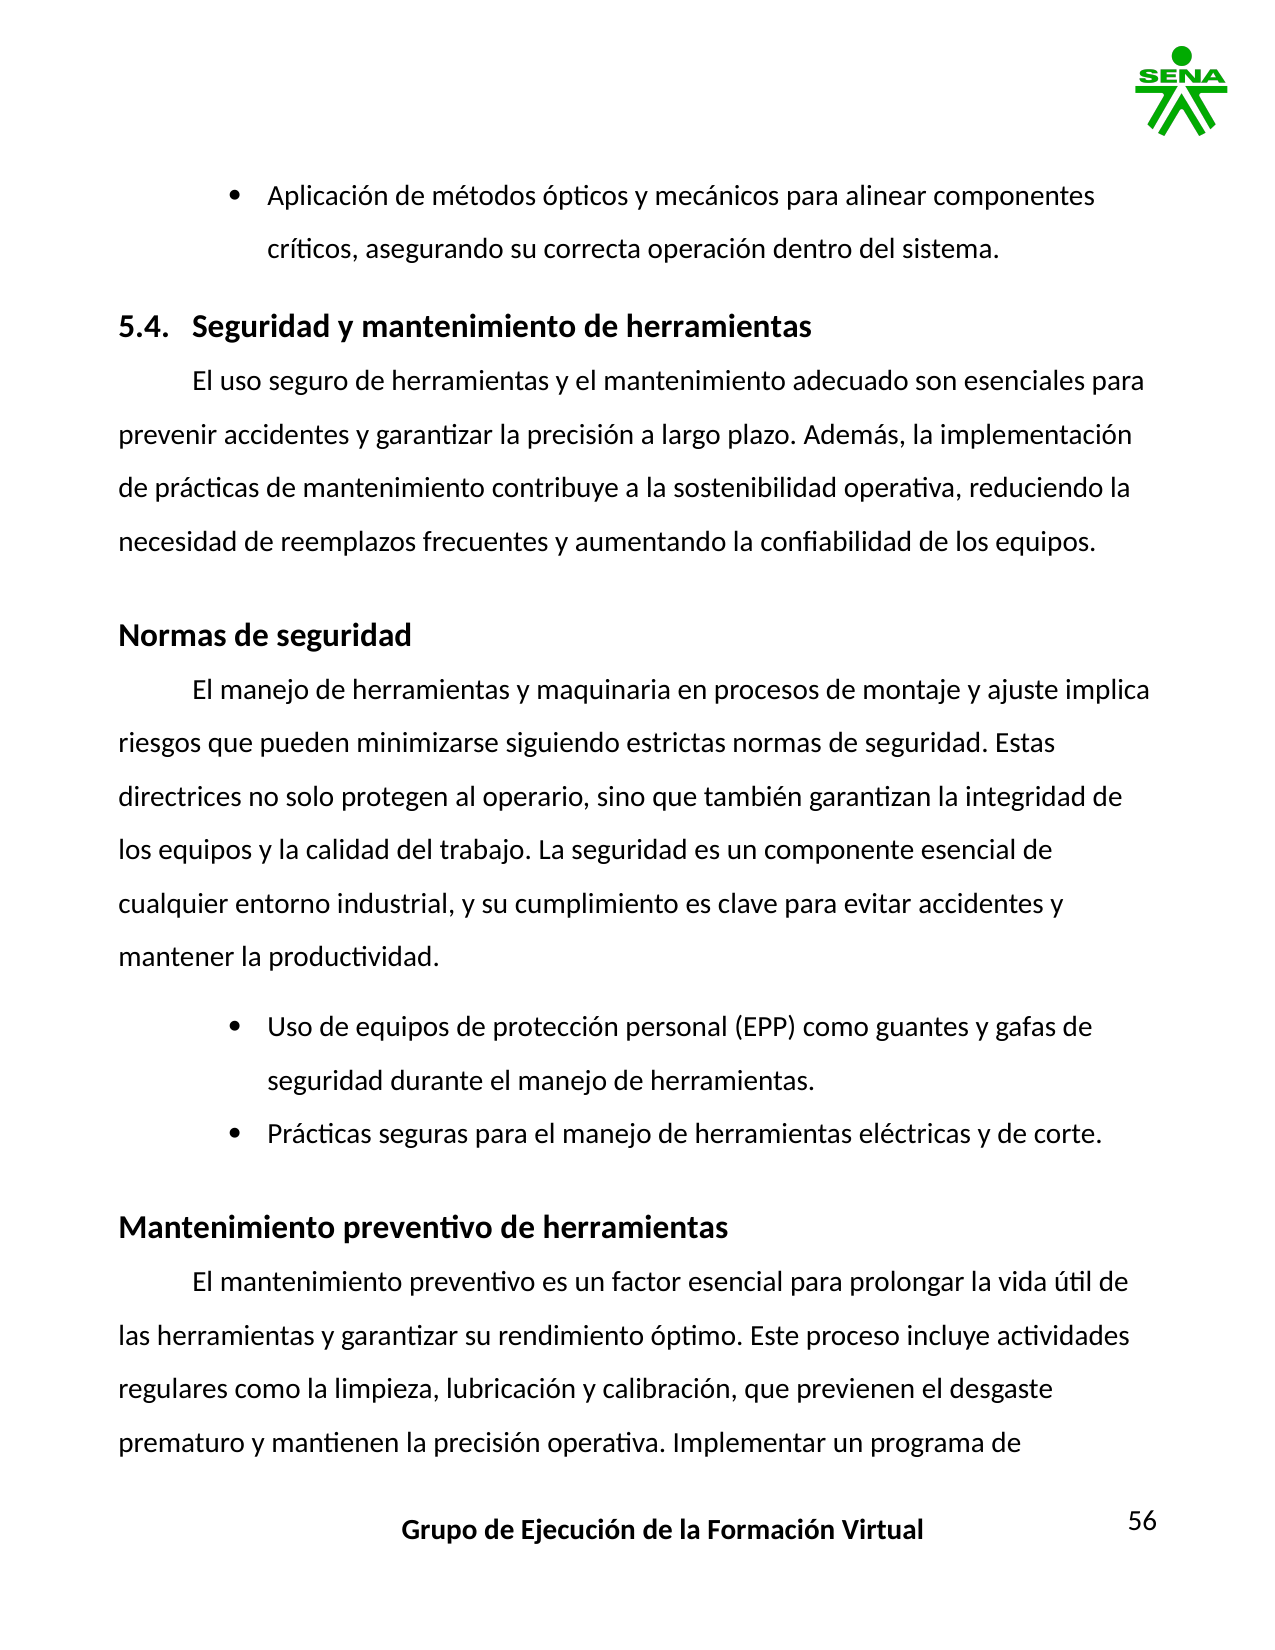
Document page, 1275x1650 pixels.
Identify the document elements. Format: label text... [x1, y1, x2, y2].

subtitle Seguridad y mantenimiento de herramientas [118, 305, 1157, 346]
subtitle Normas de seguridad [118, 613, 1157, 654]
subtitle Mantenimiento preventivo de herramientas [118, 1206, 1157, 1247]
picture [1135, 46, 1228, 136]
text El uso seguro de herramientas y el mantenimiento adecuado son esenciales para prevenir accidentes y garantizar la precisión a largo plazo. Además, la implementación de prácticas de mantenimiento contribuye a la sostenibilidad operativa, reduciendo la necesidad de reemplazos frecuentes y aumentando la confiabilidad de los equipos. [118, 362, 1157, 558]
list Prácticas seguras para el manejo de herramientas eléctricas y de corte. [229, 1115, 1157, 1151]
text El manejo de herramientas y maquinaria en procesos de montaje y ajuste implica riesgos que pueden minimizarse siguiendo estrictas normas de seguridad. Estas directrices no solo protegen al operario, sino que también garantizan la integridad de los equipos y la calidad del trabajo. La seguridad es un componente esencial de cualquier entorno industrial, y su cumplimiento es clave para evitar accidentes y mantener la productividad. [118, 671, 1157, 974]
list Uso de equipos de protección personal (EPP) como guantes y gafas de seguridad durante el manejo de herramientas. [229, 1008, 1157, 1097]
list Aplicación de métodos ópticos y mecánicos para alinear componentes críticos, asegurando su correcta operación dentro del sistema. [229, 177, 1157, 266]
